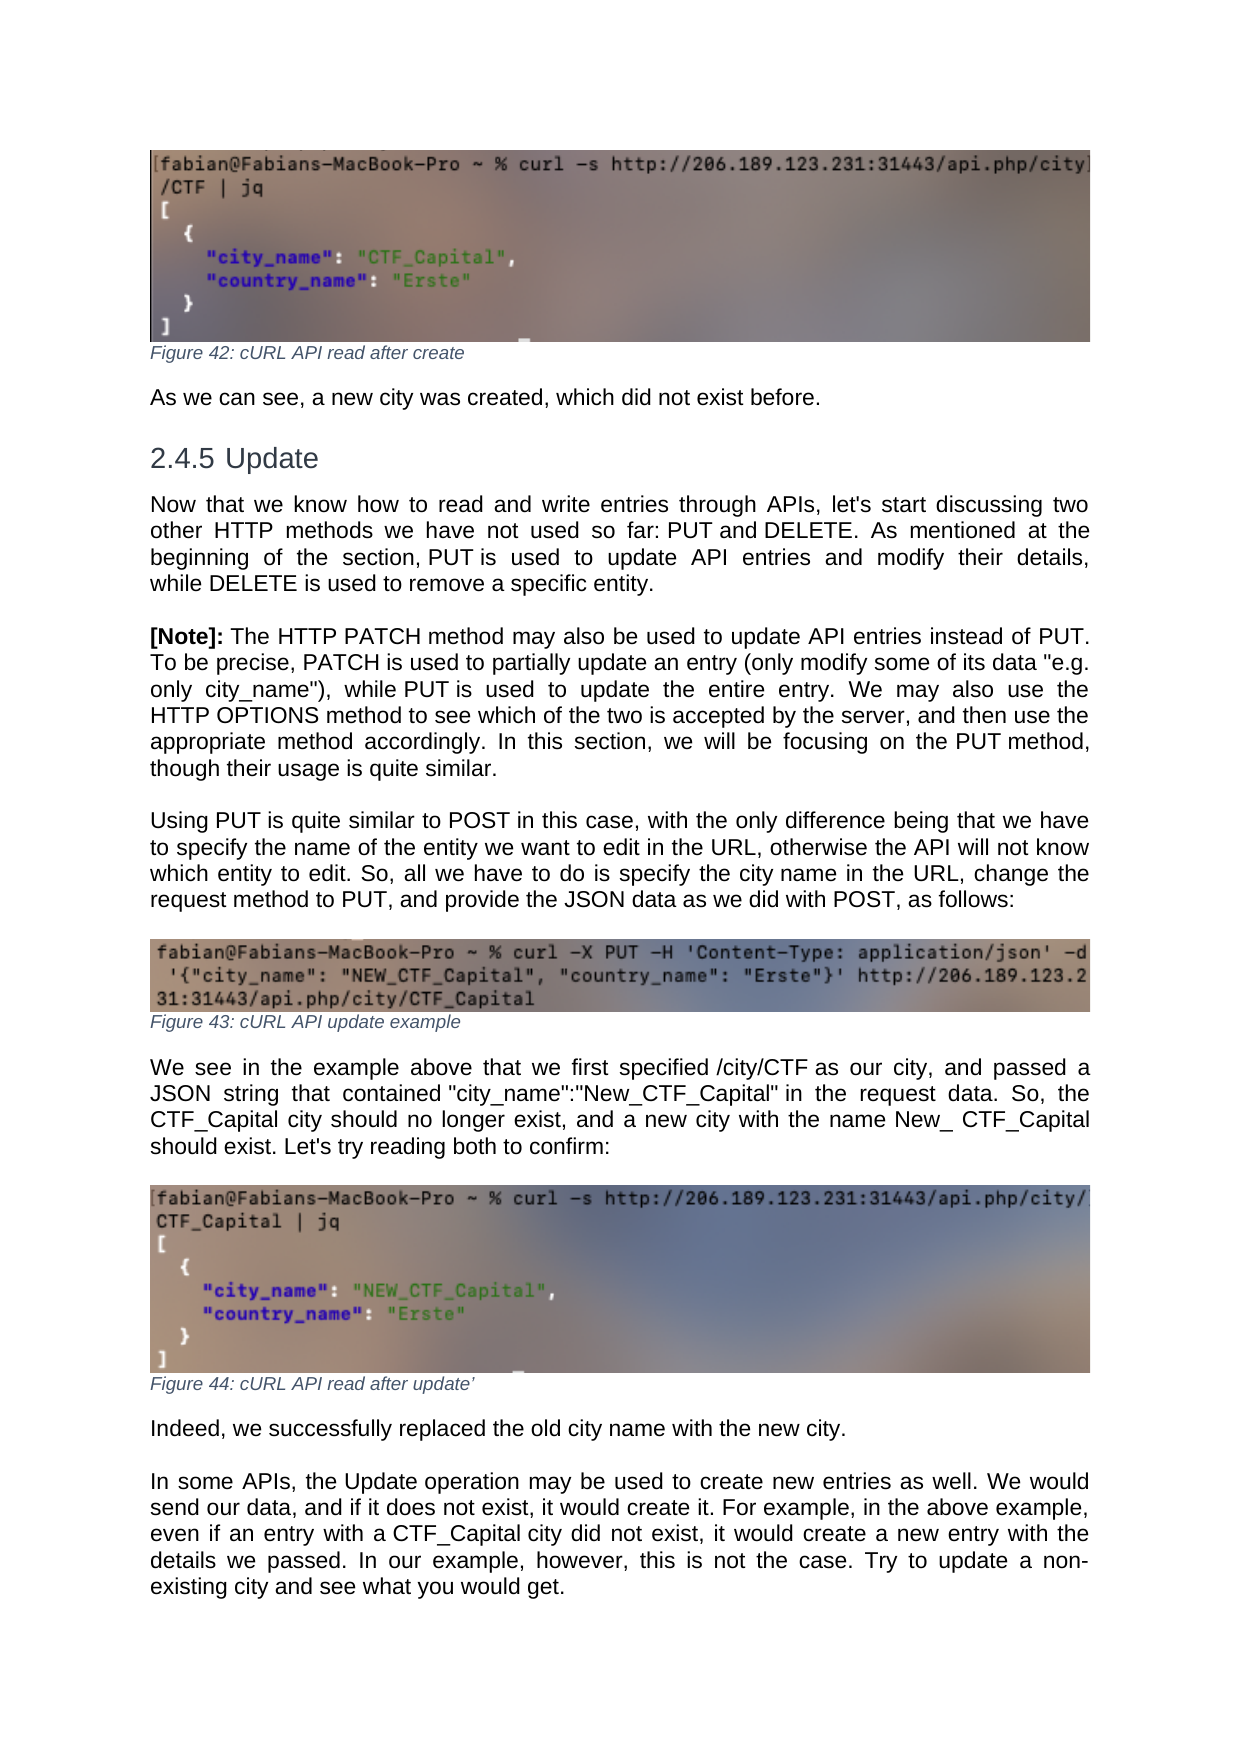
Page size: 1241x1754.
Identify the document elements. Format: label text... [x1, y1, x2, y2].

text Figure : cURL API update example [150, 1012, 1090, 1033]
text Figure : cURL API read after update’ [150, 1373, 1090, 1394]
text Using PUT is quite similar to POST in this case, with the only difference being that we have to specify the name of the entity we want to edit in the URL, otherwise the API will not know which entity to edit. So, all we have to do is specify the city name in the URL, change the request method to PUT, and provide the JSON data as we did with POST, as follows: [150, 807, 1090, 913]
subtitle Update [150, 441, 1090, 474]
text [Note]: The HTTP PATCH method may also be used to update API entries instead of PUT. To be precise, PATCH is used to partially update an entry (only modify some of its data "e.g. only city_name"), while PUT is used to update the entire entry. We may also use the HTTP OPTIONS method to see which of the two is accepted by the server, and then use the appropriate method accordingly. In this section, we will be focusing on the PUT method, though their usage is quite similar. [150, 623, 1090, 781]
text Figure : cURL API read after create [150, 342, 1090, 363]
text Now that we know how to read and write entries through APIs, let's start discussing two other HTTP methods we have not used so far: PUT and DELETE. As mentioned at the beginning of the section, PUT is used to update API entries and modify their details, while DELETE is used to remove a specific entity. [150, 491, 1090, 597]
text We see in the example above that we first specified /city/CTF as our city, and passed a JSON string that contained "city_name":"New_CTF_Capital" in the request data. So, the CTF_Capital city should no longer exist, and a new city with the name New_ CTF_Capital should exist. Let's try reading both to confirm: [150, 1054, 1090, 1159]
text Indeed, we successfully replaced the old city name with the new city. [150, 1415, 1090, 1441]
text In some APIs, the Update operation may be used to create new entries as well. We would send our data, and if it does not exist, it would create it. For example, in the above example, even if an entry with a CTF_Capital city did not exist, it would create a new entry with the details we passed. In our example, however, this is not the case. Try to update a non-existing city and see what you would get. [150, 1468, 1090, 1599]
picture [150, 939, 1091, 1012]
picture [150, 150, 1091, 342]
text As we can see, a new city was created, which did not exist before. [150, 384, 1090, 410]
picture [150, 1185, 1091, 1373]
